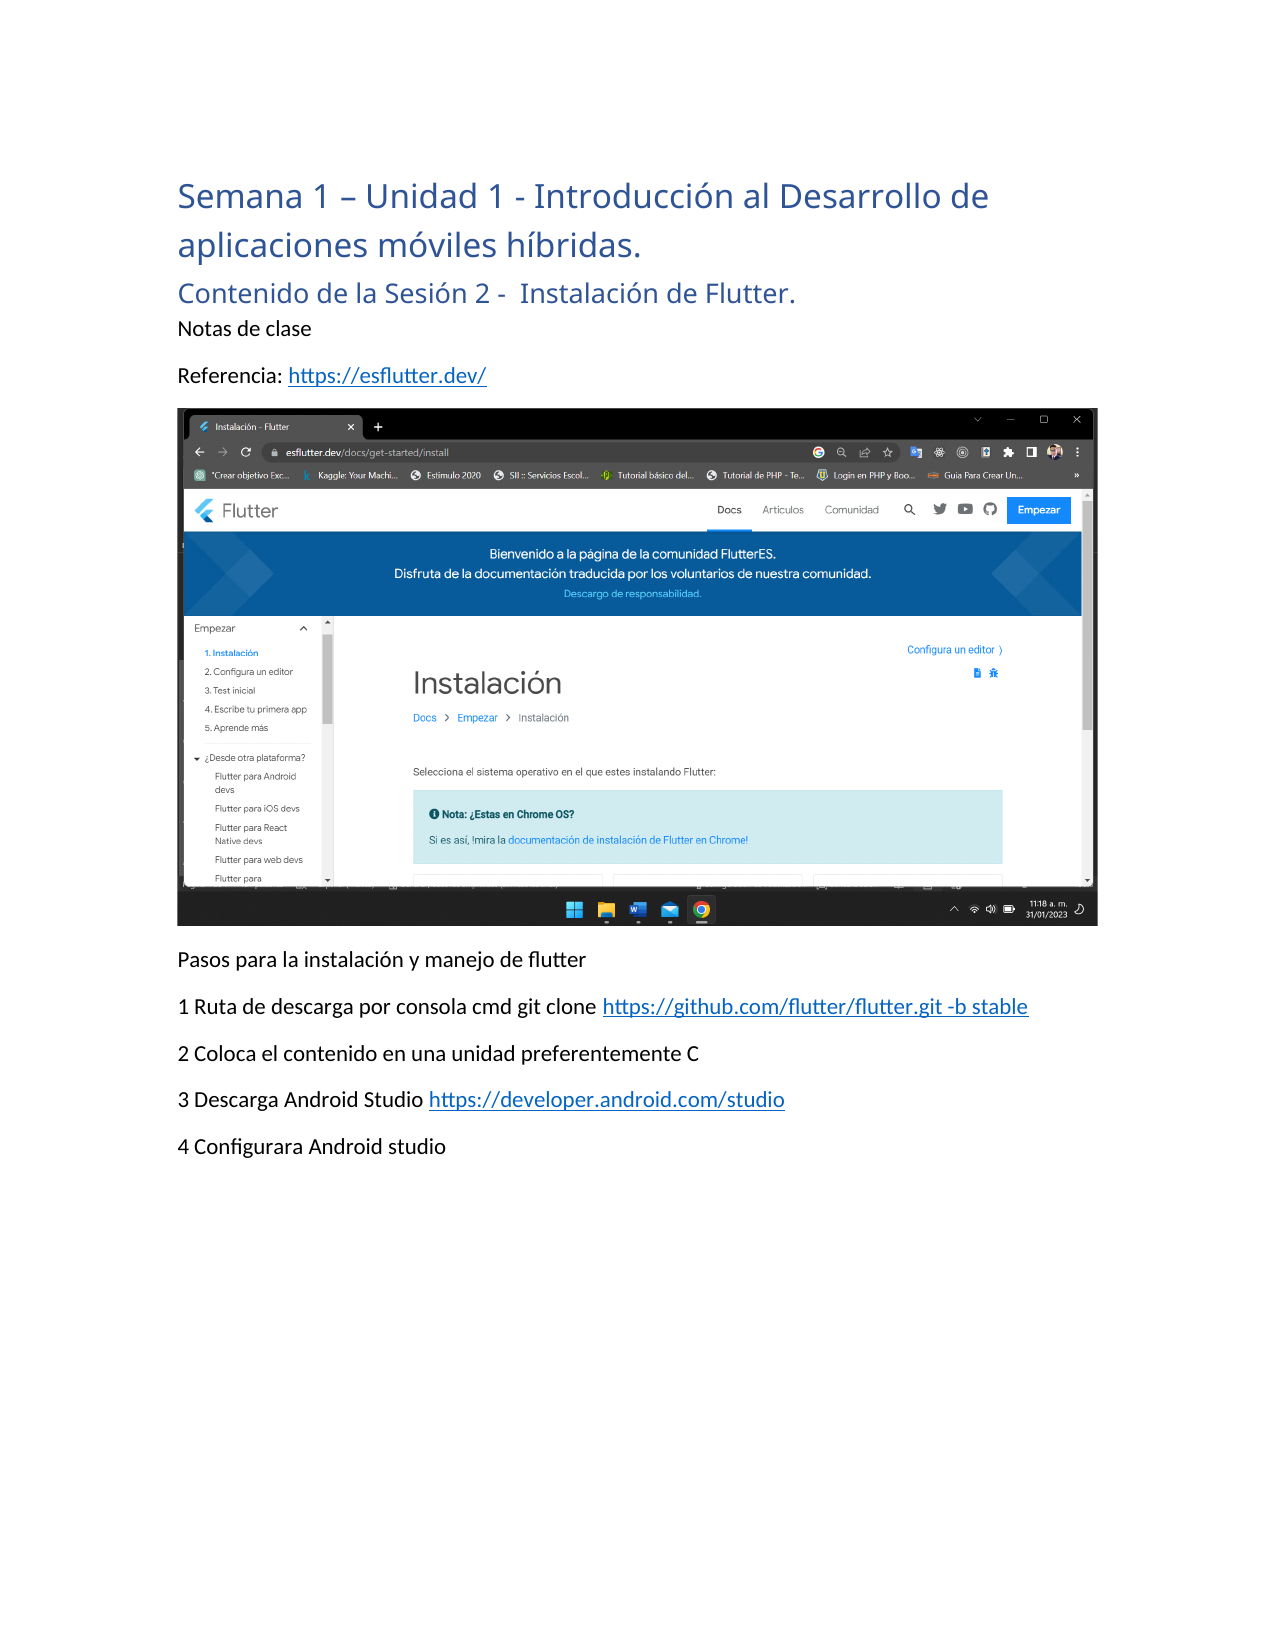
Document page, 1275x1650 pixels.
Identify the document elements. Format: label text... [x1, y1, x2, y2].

text 3 Descarga Android Studio https://developer.android.com/studio [177, 1086, 1098, 1113]
text Pasos para la instalación y manejo de flutter [177, 945, 1098, 973]
text Notas de clase [177, 314, 1098, 342]
text 4 Configurara Android studio [177, 1132, 1098, 1160]
text Referencia: https://esflutter.dev/ [177, 361, 1098, 389]
subtitle Contenido de la Sesión 2 - Instalación de Flutter. [177, 275, 1098, 312]
text 2 Coloca el contenido en una unidad preferentemente C [177, 1039, 1098, 1067]
subtitle Semana 1 – Unidad 1 - Introducción al Desarrollo de aplicaciones móviles híbridas. [177, 173, 1098, 267]
text 1 Ruta de descarga por consola cmd git clone https://github.com/flutter/flutter.git -b stable [177, 992, 1098, 1020]
picture [177, 408, 1098, 926]
